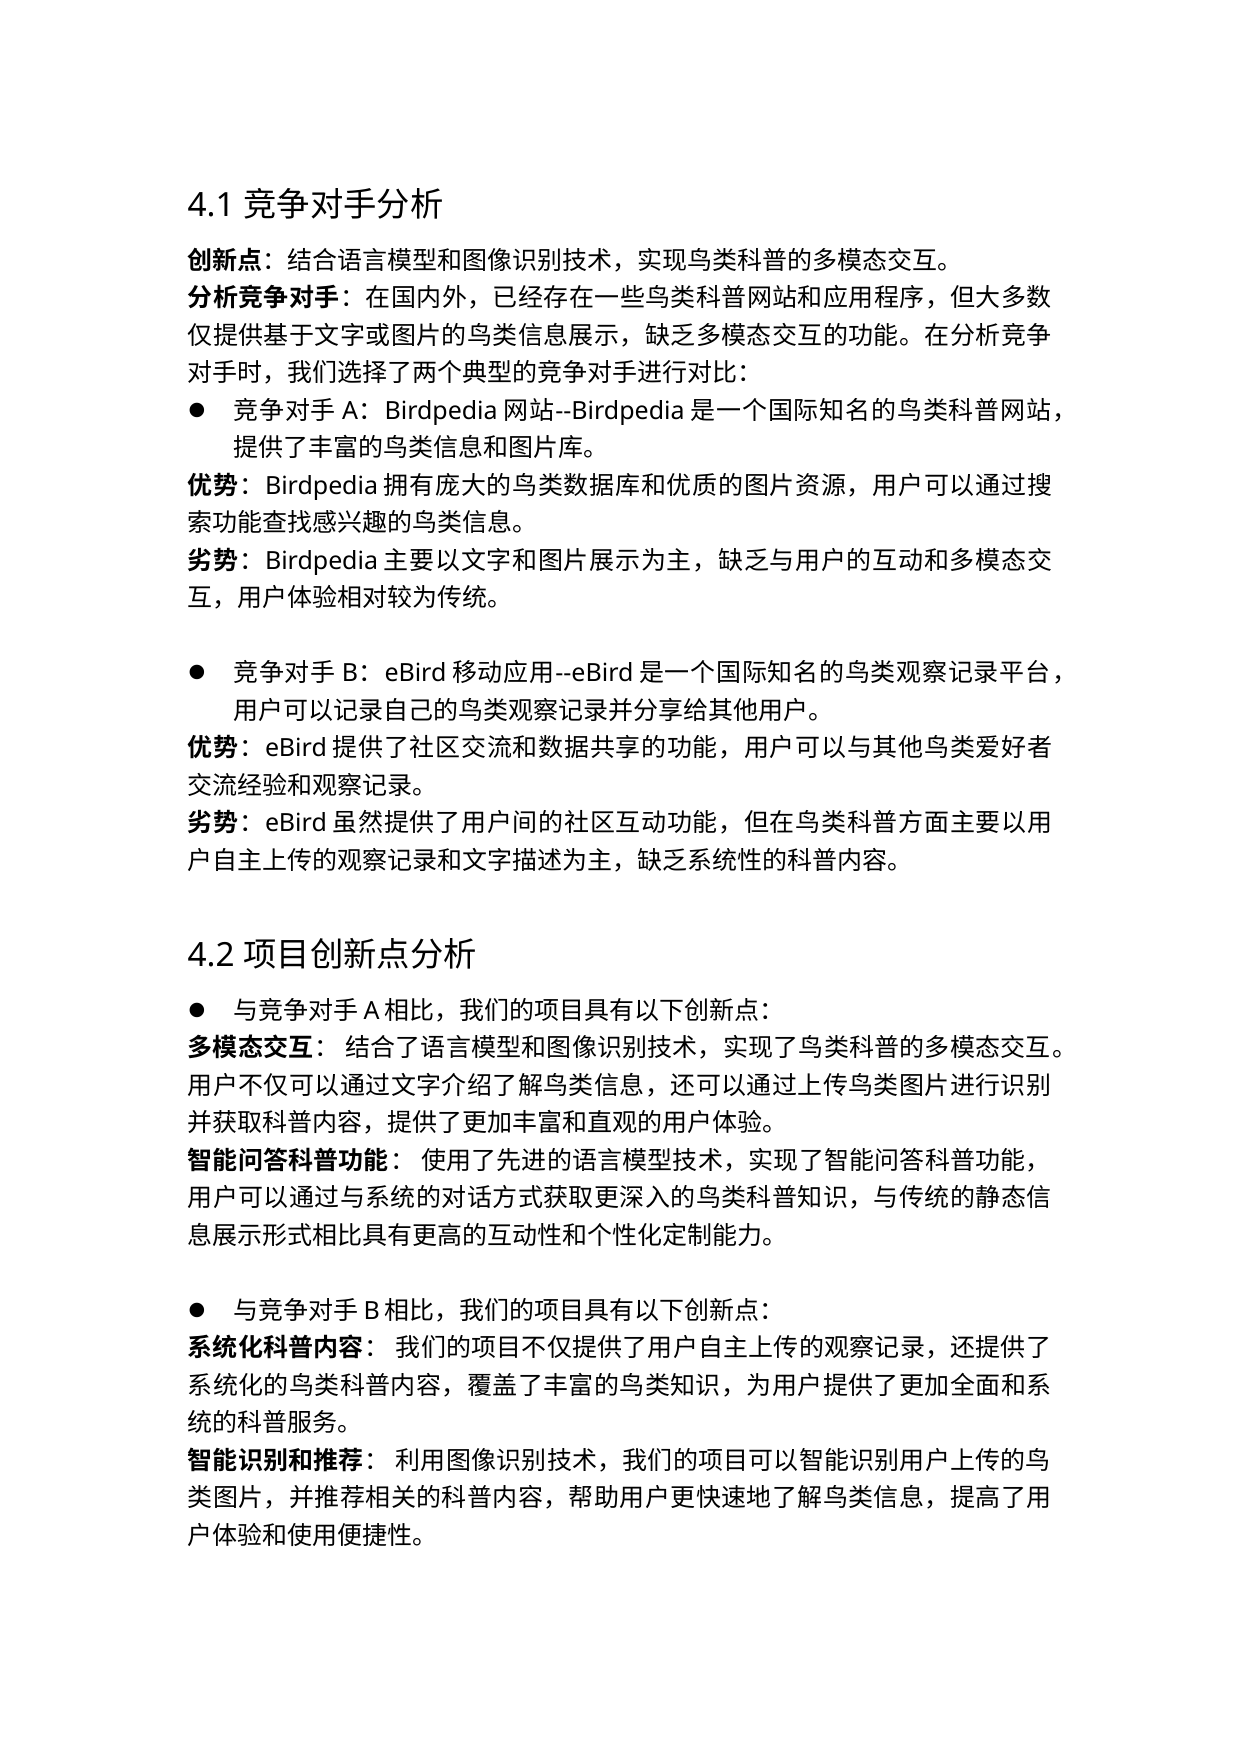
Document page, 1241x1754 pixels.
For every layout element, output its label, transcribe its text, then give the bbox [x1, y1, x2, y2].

text 智能问答科普功能： 使用了先进的语言模型技术，实现了智能问答科普功能，用户可以通过与系统的对话方式获取更深入的鸟类科普知识，与传统的静态信息展示形式相比具有更高的互动性和个性化定制能力。 [187, 1139, 1053, 1252]
text 创新点：结合语言模型和图像识别技术，实现鸟类科普的多模态交互。 [187, 239, 1053, 277]
text 智能识别和推荐： 利用图像识别技术，我们的项目可以智能识别用户上传的鸟类图片，并推荐相关的科普内容，帮助用户更快速地了解鸟类信息，提高了用户体验和使用便捷性。 [187, 1439, 1053, 1552]
list 与竞争对手A相比，我们的项目具有以下创新点： [187, 989, 1053, 1027]
text 劣势：eBird虽然提供了用户间的社区互动功能，但在鸟类科普方面主要以用户自主上传的观察记录和文字描述为主，缺乏系统性的科普内容。 [187, 802, 1053, 877]
text 劣势：Birdpedia主要以文字和图片展示为主，缺乏与用户的互动和多模态交互，用户体验相对较为传统。 [187, 539, 1053, 614]
list 与竞争对手B相比，我们的项目具有以下创新点： [187, 1289, 1053, 1327]
text 4.2 项目创新点分析 [187, 914, 1053, 989]
text 分析竞争对手：在国内外，已经存在一些鸟类科普网站和应用程序，但大多数仅提供基于文字或图片的鸟类信息展示，缺乏多模态交互的功能。在分析竞争对手时，我们选择了两个典型的竞争对手进行对比： [187, 277, 1053, 389]
text 多模态交互： 结合了语言模型和图像识别技术，实现了鸟类科普的多模态交互。用户不仅可以通过文字介绍了解鸟类信息，还可以通过上传鸟类图片进行识别并获取科普内容，提供了更加丰富和直观的用户体验。 [187, 1027, 1053, 1139]
list 竞争对手B：eBird移动应用--eBird是一个国际知名的鸟类观察记录平台，用户可以记录自己的鸟类观察记录并分享给其他用户。 [187, 652, 1053, 727]
text 优势：Birdpedia拥有庞大的鸟类数据库和优质的图片资源，用户可以通过搜索功能查找感兴趣的鸟类信息。 [187, 464, 1053, 539]
text 系统化科普内容： 我们的项目不仅提供了用户自主上传的观察记录，还提供了系统化的鸟类科普内容，覆盖了丰富的鸟类知识，为用户提供了更加全面和系统的科普服务。 [187, 1327, 1053, 1439]
text 优势：eBird提供了社区交流和数据共享的功能，用户可以与其他鸟类爱好者交流经验和观察记录。 [187, 727, 1053, 802]
list 竞争对手A：Birdpedia网站--Birdpedia是一个国际知名的鸟类科普网站，提供了丰富的鸟类信息和图片库。 [187, 389, 1053, 464]
text 4.1 竞争对手分析 [187, 164, 1053, 239]
